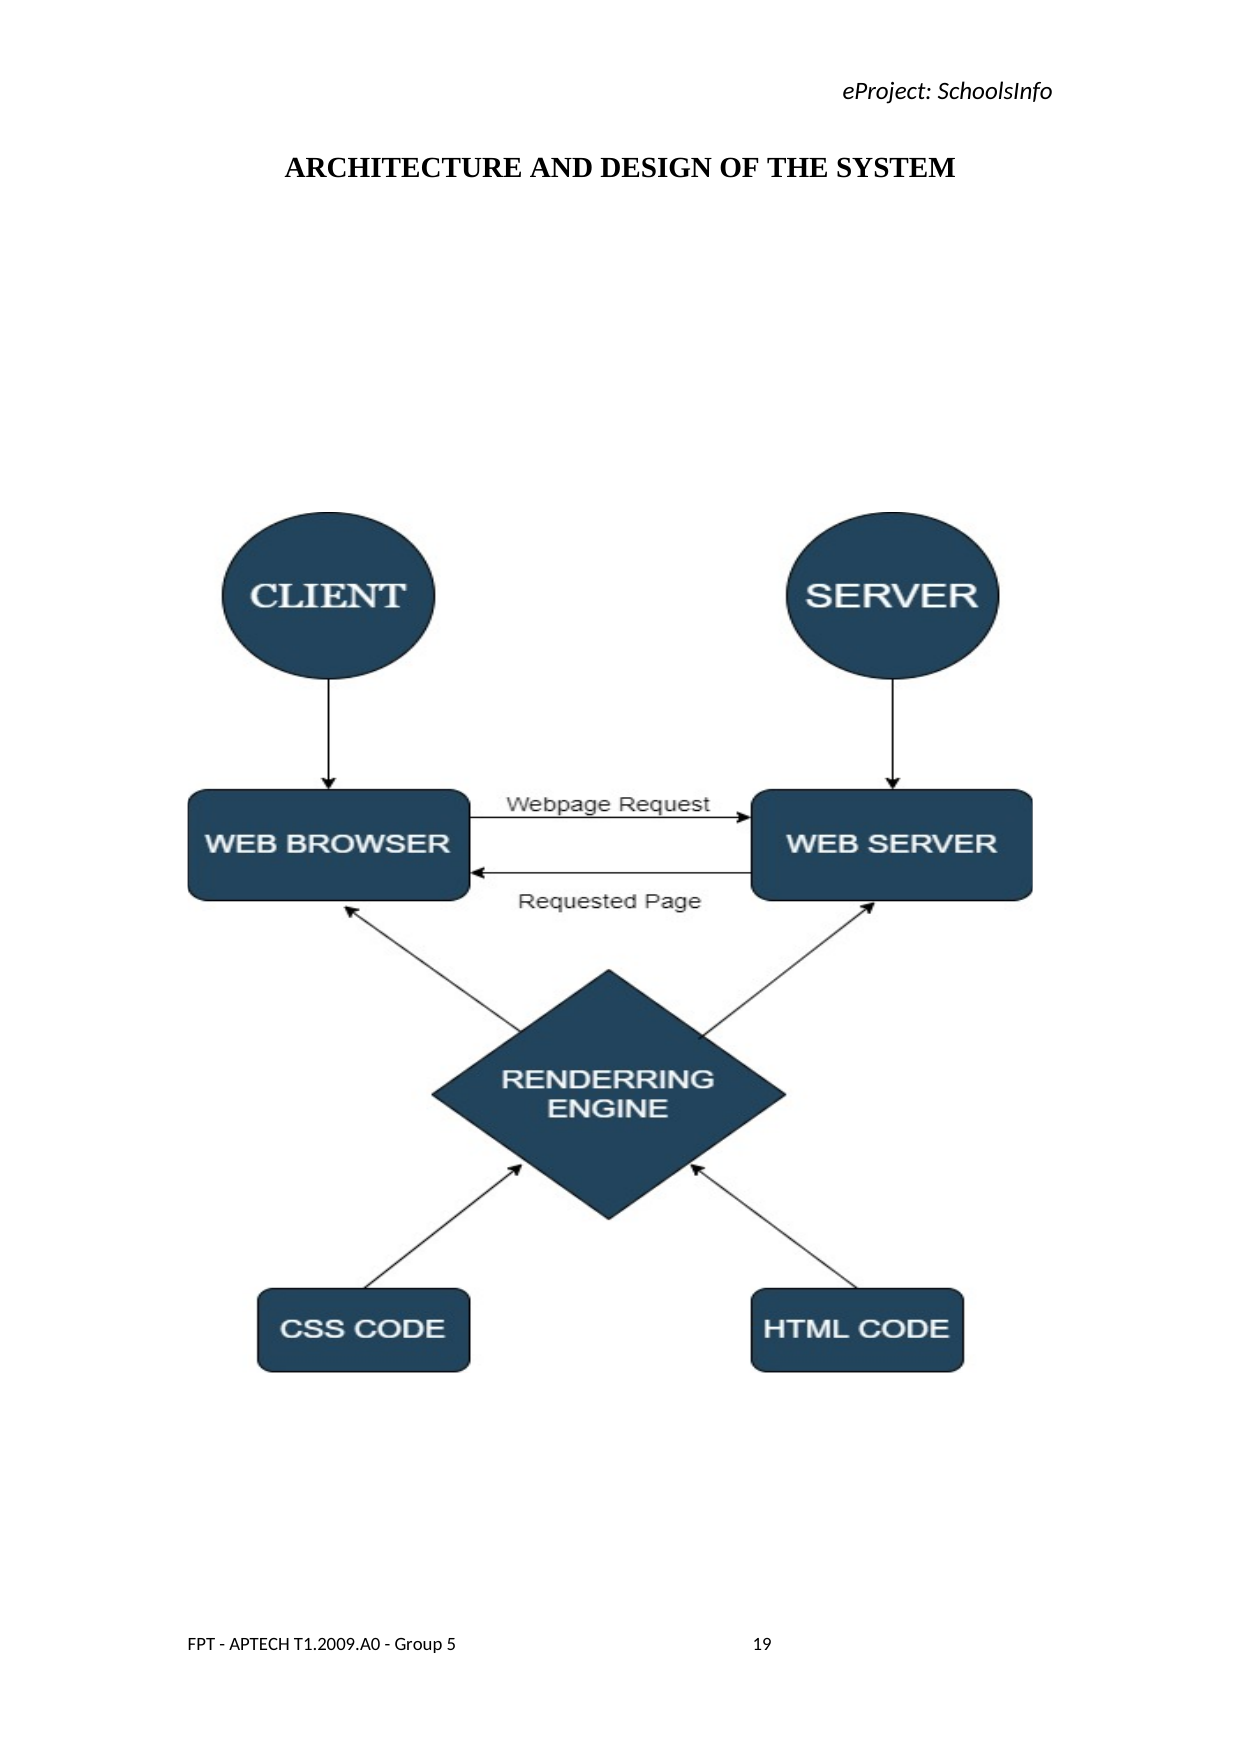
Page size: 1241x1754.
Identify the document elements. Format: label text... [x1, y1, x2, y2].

picture [187, 512, 1033, 1373]
